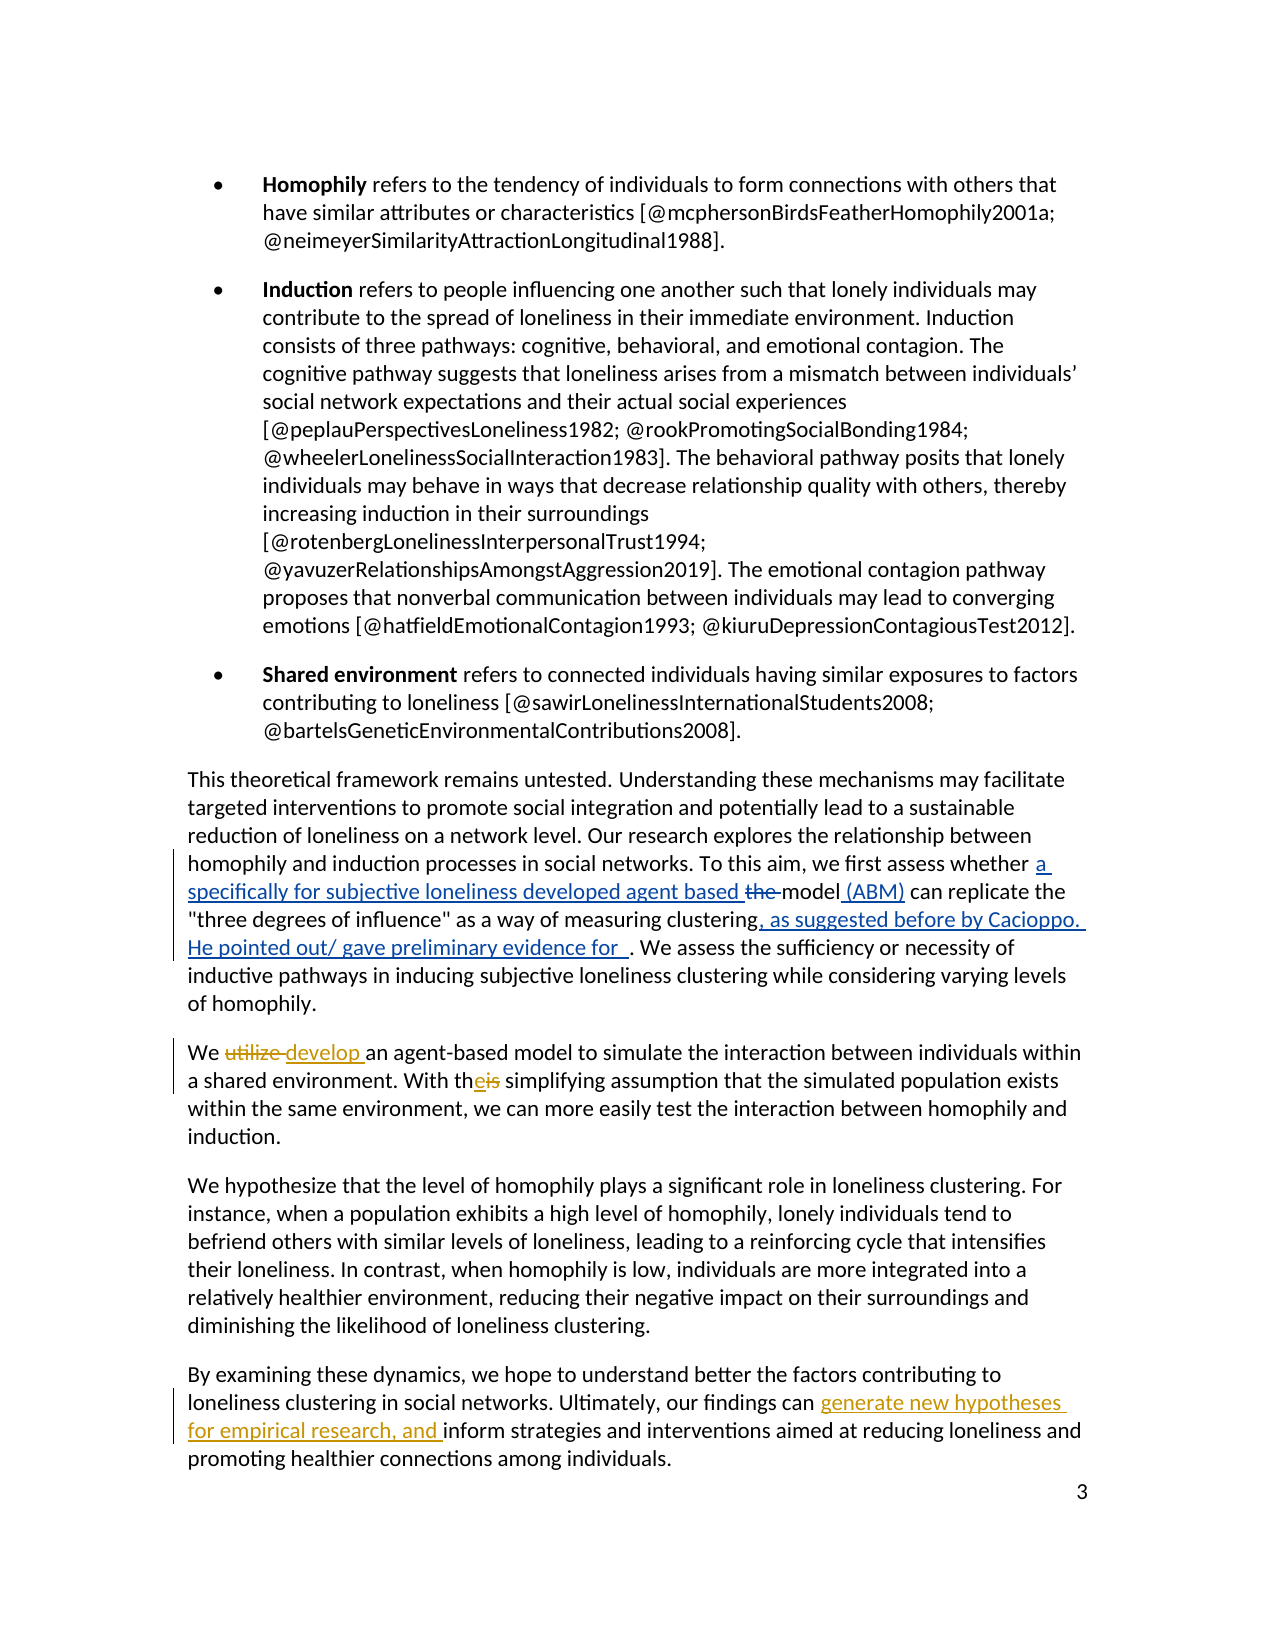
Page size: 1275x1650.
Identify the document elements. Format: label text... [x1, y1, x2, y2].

list Induction refers to people influencing one another such that lonely individuals may contribute to the spread of loneliness in their immediate environment. Induction consists of three pathways: cognitive, behavioral, and emotional contagion. The cognitive pathway suggests that loneliness arises from a mismatch between individuals’ social network expectations and their actual social experiences [@peplauPerspectivesLoneliness1982; @rookPromotingSocialBonding1984; @wheelerLonelinessSocialInteraction1983]. The behavioral pathway posits that lonely individuals may behave in ways that decrease relationship quality with others, thereby increasing induction in their surroundings [@rotenbergLonelinessInterpersonalTrust1994; @yavuzerRelationshipsAmongstAggression2019]. The emotional contagion pathway proposes that nonverbal communication between individuals may lead to converging emotions [@hatfieldEmotionalContagion1993; @kiuruDepressionContagiousTest2012]. [212, 275, 1087, 639]
text We an agent-based model to simulate the interaction between individuals within a shared environment. With th simplifying assumption that the simulated population exists within the same environment, we can more easily test the interaction between homophily and induction. [187, 1038, 1087, 1150]
text This theoretical framework remains untested. Understanding these mechanisms may facilitate targeted interventions to promote social integration and potentially lead to a sustainable reduction of loneliness on a network level. Our research explores the relationship between homophily and induction processes in social networks. To this aim, we first assess whether model can replicate the "three degrees of influence" as a way of measuring clustering. We assess the sufficiency or necessity of inductive pathways in inducing subjective loneliness clustering while considering varying levels of homophily. [187, 765, 1087, 1017]
list Homophily refers to the tendency of individuals to form connections with others that have similar attributes or characteristics [@mcphersonBirdsFeatherHomophily2001a; @neimeyerSimilarityAttractionLongitudinal1988]. [212, 170, 1087, 254]
list Shared environment refers to connected individuals having similar exposures to factors contributing to loneliness [@sawirLonelinessInternationalStudents2008; @bartelsGeneticEnvironmentalContributions2008]. [212, 660, 1087, 744]
text We hypothesize that the level of homophily plays a significant role in loneliness clustering. For instance, when a population exhibits a high level of homophily, lonely individuals tend to befriend others with similar levels of loneliness, leading to a reinforcing cycle that intensifies their loneliness. In contrast, when homophily is low, individuals are more integrated into a relatively healthier environment, reducing their negative impact on their surroundings and diminishing the likelihood of loneliness clustering. [187, 1171, 1087, 1339]
text By examining these dynamics, we hope to understand better the factors contributing to loneliness clustering in social networks. Ultimately, our findings can inform strategies and interventions aimed at reducing loneliness and promoting healthier connections among individuals. [187, 1360, 1087, 1472]
